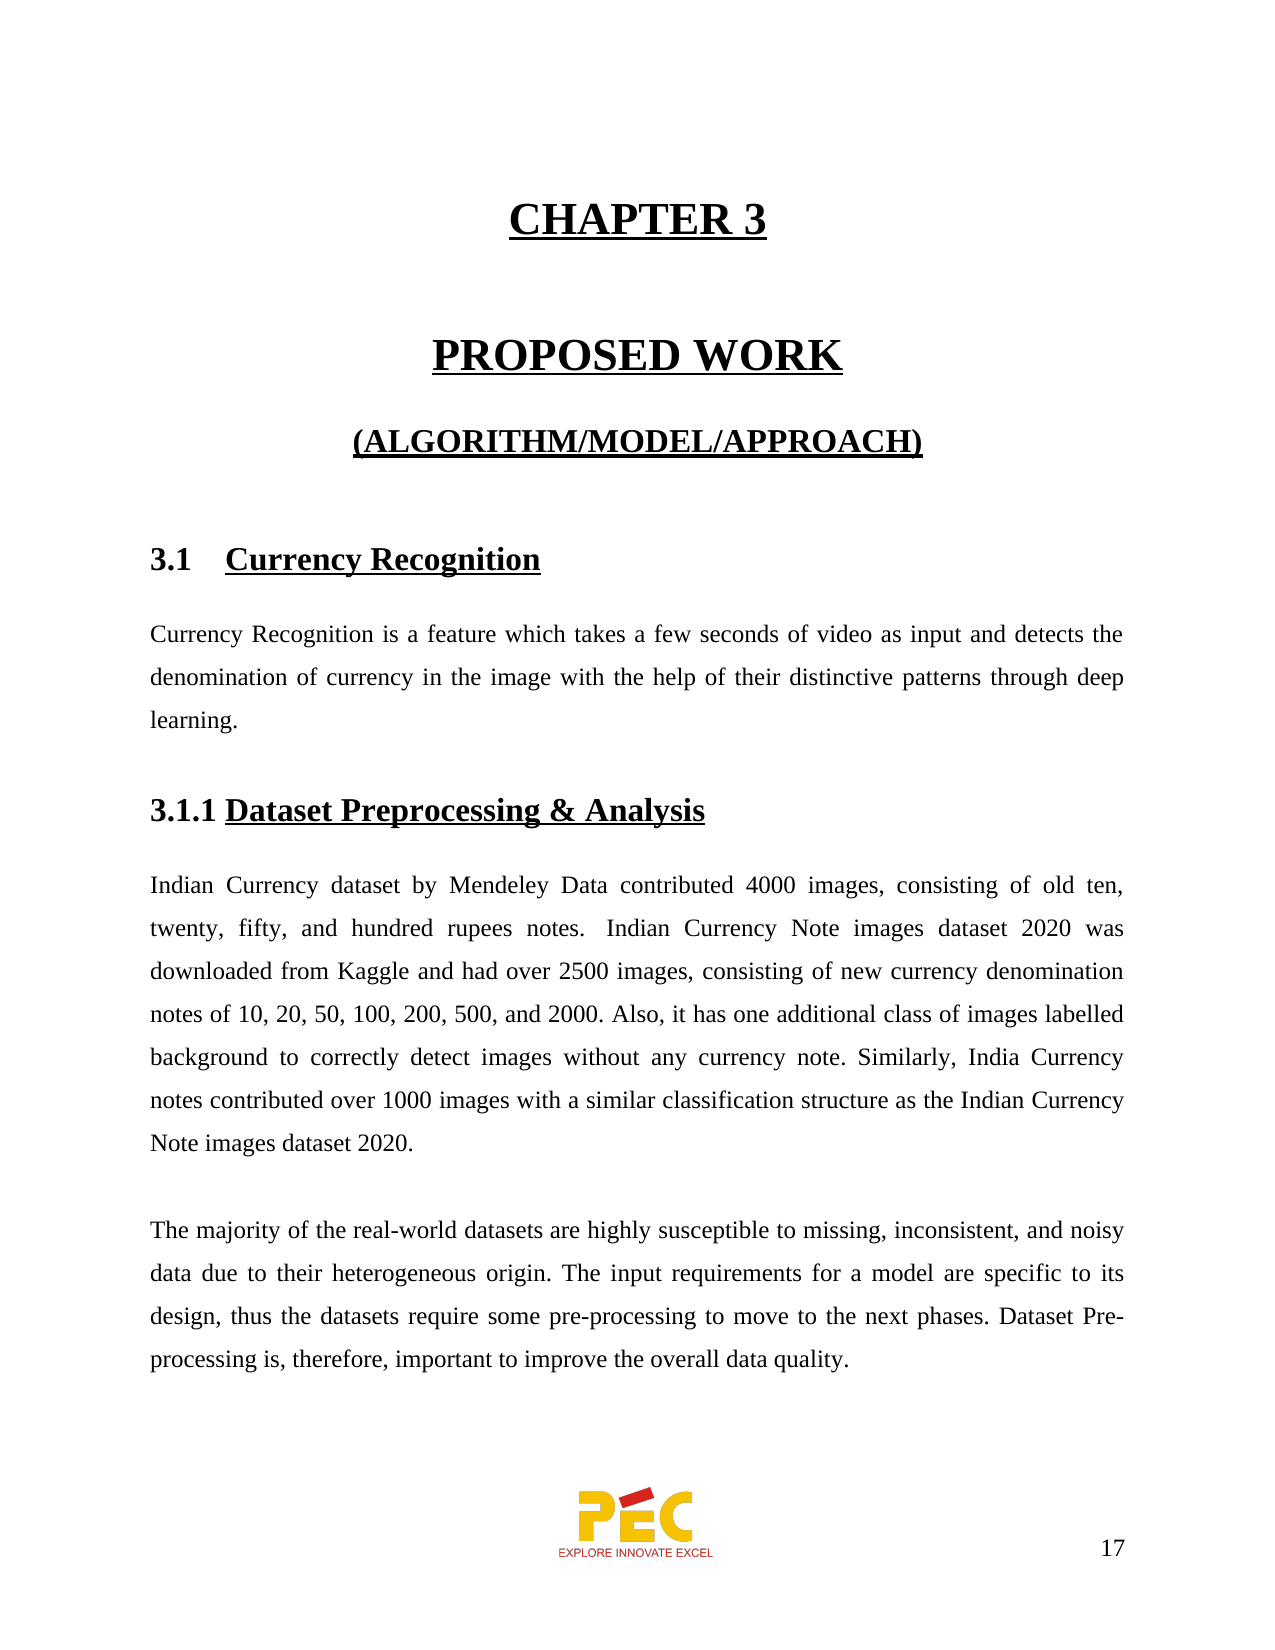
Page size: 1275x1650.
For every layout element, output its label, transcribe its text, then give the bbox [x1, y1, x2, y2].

subtitle CHAPTER 3 [150, 192, 1125, 244]
list Indian Currency dataset by Mendeley Data contributed 4000 images, consisting of old ten, twenty, fifty, and hundred rupees notes. Indian Currency Note images dataset 2020 was downloaded from Kaggle and had over 2500 images, consisting of new currency denomination notes of 10, 20, 50, 100, 200, 500, and 2000. Also, it has one additional class of images labelled background to correctly detect images without any currency note. Similarly, India Currency notes contributed over 1000 images with a similar classification structure as the Indian Currency Note images dataset 2020. [150, 870, 1125, 1157]
subtitle Dataset Preprocessing & Analysis [150, 790, 1125, 828]
text The majority of the real-world datasets are highly susceptible to missing, inconsistent, and noisy data due to their heterogeneous origin. The input requirements for a model are specific to its design, thus the datasets require some pre-processing to move to the next phases. Dataset Pre-processing is, therefore, important to improve the overall data quality. [150, 1215, 1125, 1373]
text (ALGORITHM/MODEL/APPROACH) [150, 421, 1125, 459]
text Currency Recognition is a feature which takes a few seconds of video as input and detects the denomination of currency in the image with the help of their distinctive patterns through deep learning. [150, 619, 1125, 734]
subtitle PROPOSED WORK [150, 327, 1125, 380]
picture [559, 1487, 713, 1557]
subtitle Currency Recognition [150, 539, 1125, 578]
